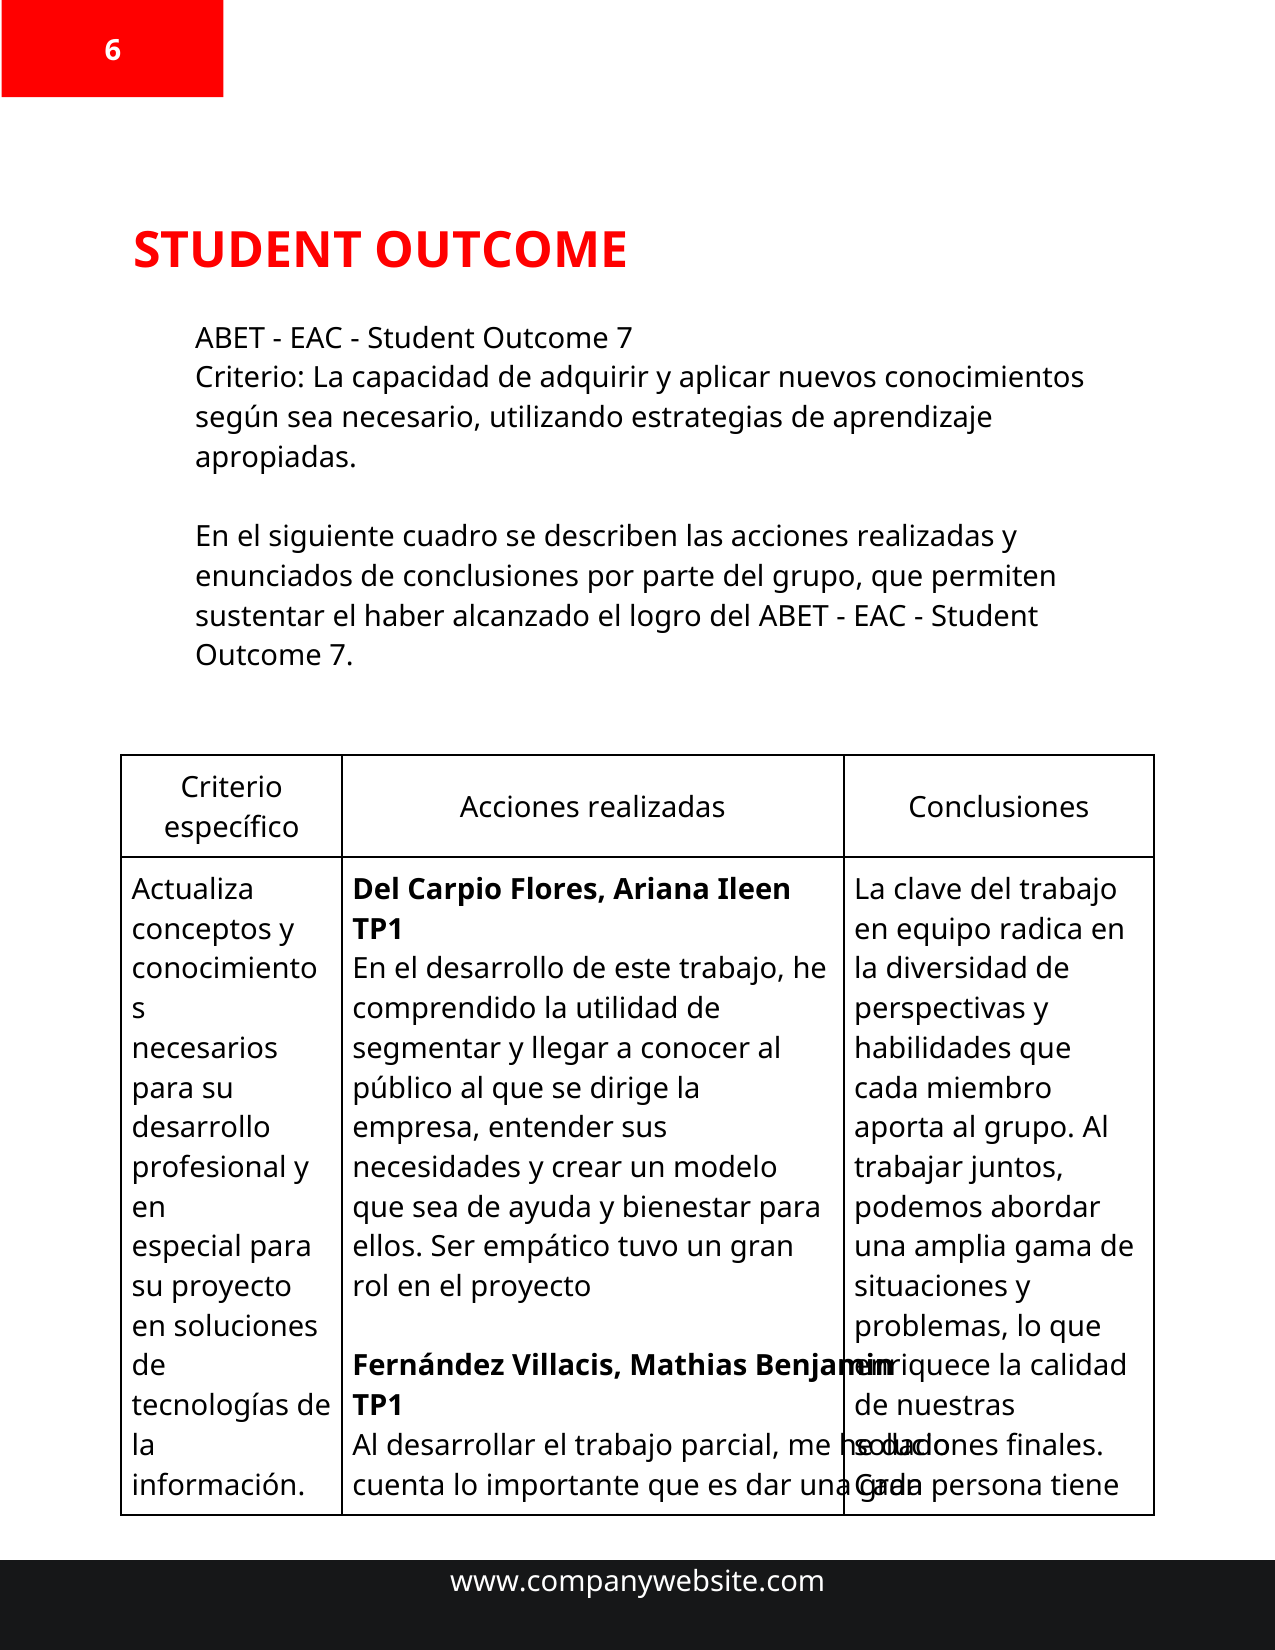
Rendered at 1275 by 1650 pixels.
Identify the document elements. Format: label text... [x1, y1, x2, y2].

table_header Acciones realizadas [343, 756, 843, 856]
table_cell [845, 858, 1153, 1514]
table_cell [122, 858, 341, 1514]
text ABET - EAC - Student Outcome 7 [120, 317, 1155, 357]
table_header Conclusiones [845, 756, 1153, 856]
text Criterio: La capacidad de adquirir y aplicar nuevos conocimientos según sea necesario, utilizando estrategias de aprendizaje apropiadas. [195, 357, 1155, 476]
text En el siguiente cuadro se describen las acciones realizadas y enunciados de conclusiones por parte del grupo, que permiten sustentar el haber alcanzado el logro del ABET - EAC - Student Outcome 7. [195, 516, 1155, 754]
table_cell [343, 858, 843, 1514]
subtitle STUDENT OUTCOME [120, 214, 1155, 282]
table_header Criterio específico [122, 756, 341, 856]
